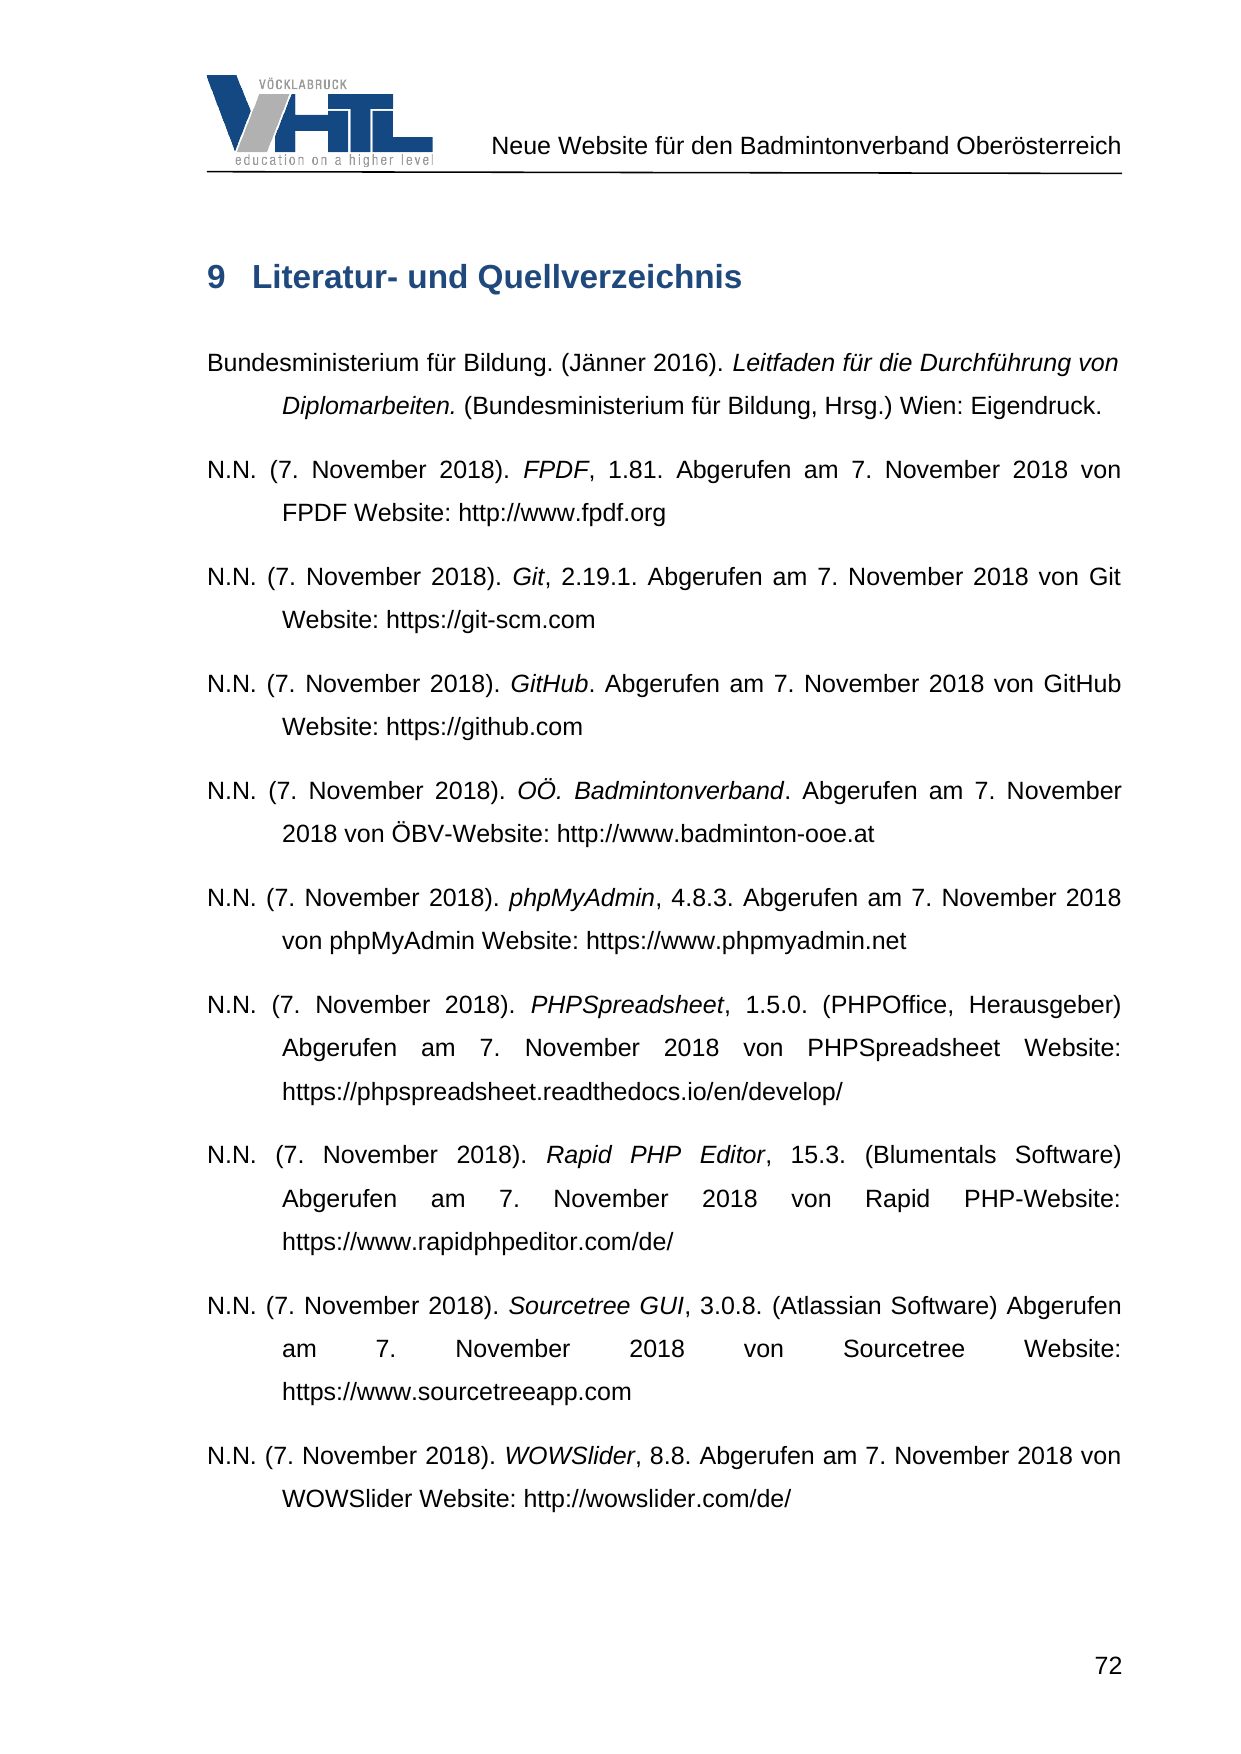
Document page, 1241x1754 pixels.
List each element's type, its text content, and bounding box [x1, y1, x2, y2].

text N.N. (7. November 2018). PHPSpreadsheet, 1.5.0. (PHPOffice, Herausgeber) Abgerufen am 7. November 2018 von PHPSpreadsheet Website: https://phpspreadsheet.readthedocs.io/en/develop/ [207, 990, 1122, 1105]
subtitle Literatur- und Quellverzeichnis [207, 257, 1122, 295]
text N.N. (7. November 2018). OÖ. Badmintonverband. Abgerufen am 7. November 2018 von ÖBV-Website: http://www.badminton-ooe.at [207, 776, 1122, 848]
text N.N. (7. November 2018). Sourcetree GUI, 3.0.8. (Atlassian Software) Abgerufen am 7. November 2018 von Sourcetree Website: https://www.sourcetreeapp.com [207, 1291, 1122, 1406]
text N.N. (7. November 2018). Git, 2.19.1. Abgerufen am 7. November 2018 von Git Website: https://git-scm.com [207, 562, 1122, 634]
text N.N. (7. November 2018). FPDF, 1.81. Abgerufen am 7. November 2018 von FPDF Website: http://www.fpdf.org [207, 455, 1122, 527]
text N.N. (7. November 2018). WOWSlider, 8.8. Abgerufen am 7. November 2018 von WOWSlider Website: http://wowslider.com/de/ [207, 1441, 1122, 1513]
text Bundesministerium für Bildung. (Jänner 2016). Leitfaden für die Durchführung von Diplomarbeiten. (Bundesministerium für Bildung, Hrsg.) Wien: Eigendruck. [207, 348, 1122, 419]
text N.N. (7. November 2018). phpMyAdmin, 4.8.3. Abgerufen am 7. November 2018 von phpMyAdmin Website: https://www.phpmyadmin.net [207, 883, 1122, 955]
text N.N. (7. November 2018). Rapid PHP Editor, 15.3. (Blumentals Software) Abgerufen am 7. November 2018 von Rapid PHP-Website: https://www.rapidphpeditor.com/de/ [207, 1140, 1122, 1255]
text N.N. (7. November 2018). GitHub. Abgerufen am 7. November 2018 von GitHub Website: https://github.com [207, 669, 1122, 741]
picture [206, 75, 433, 167]
